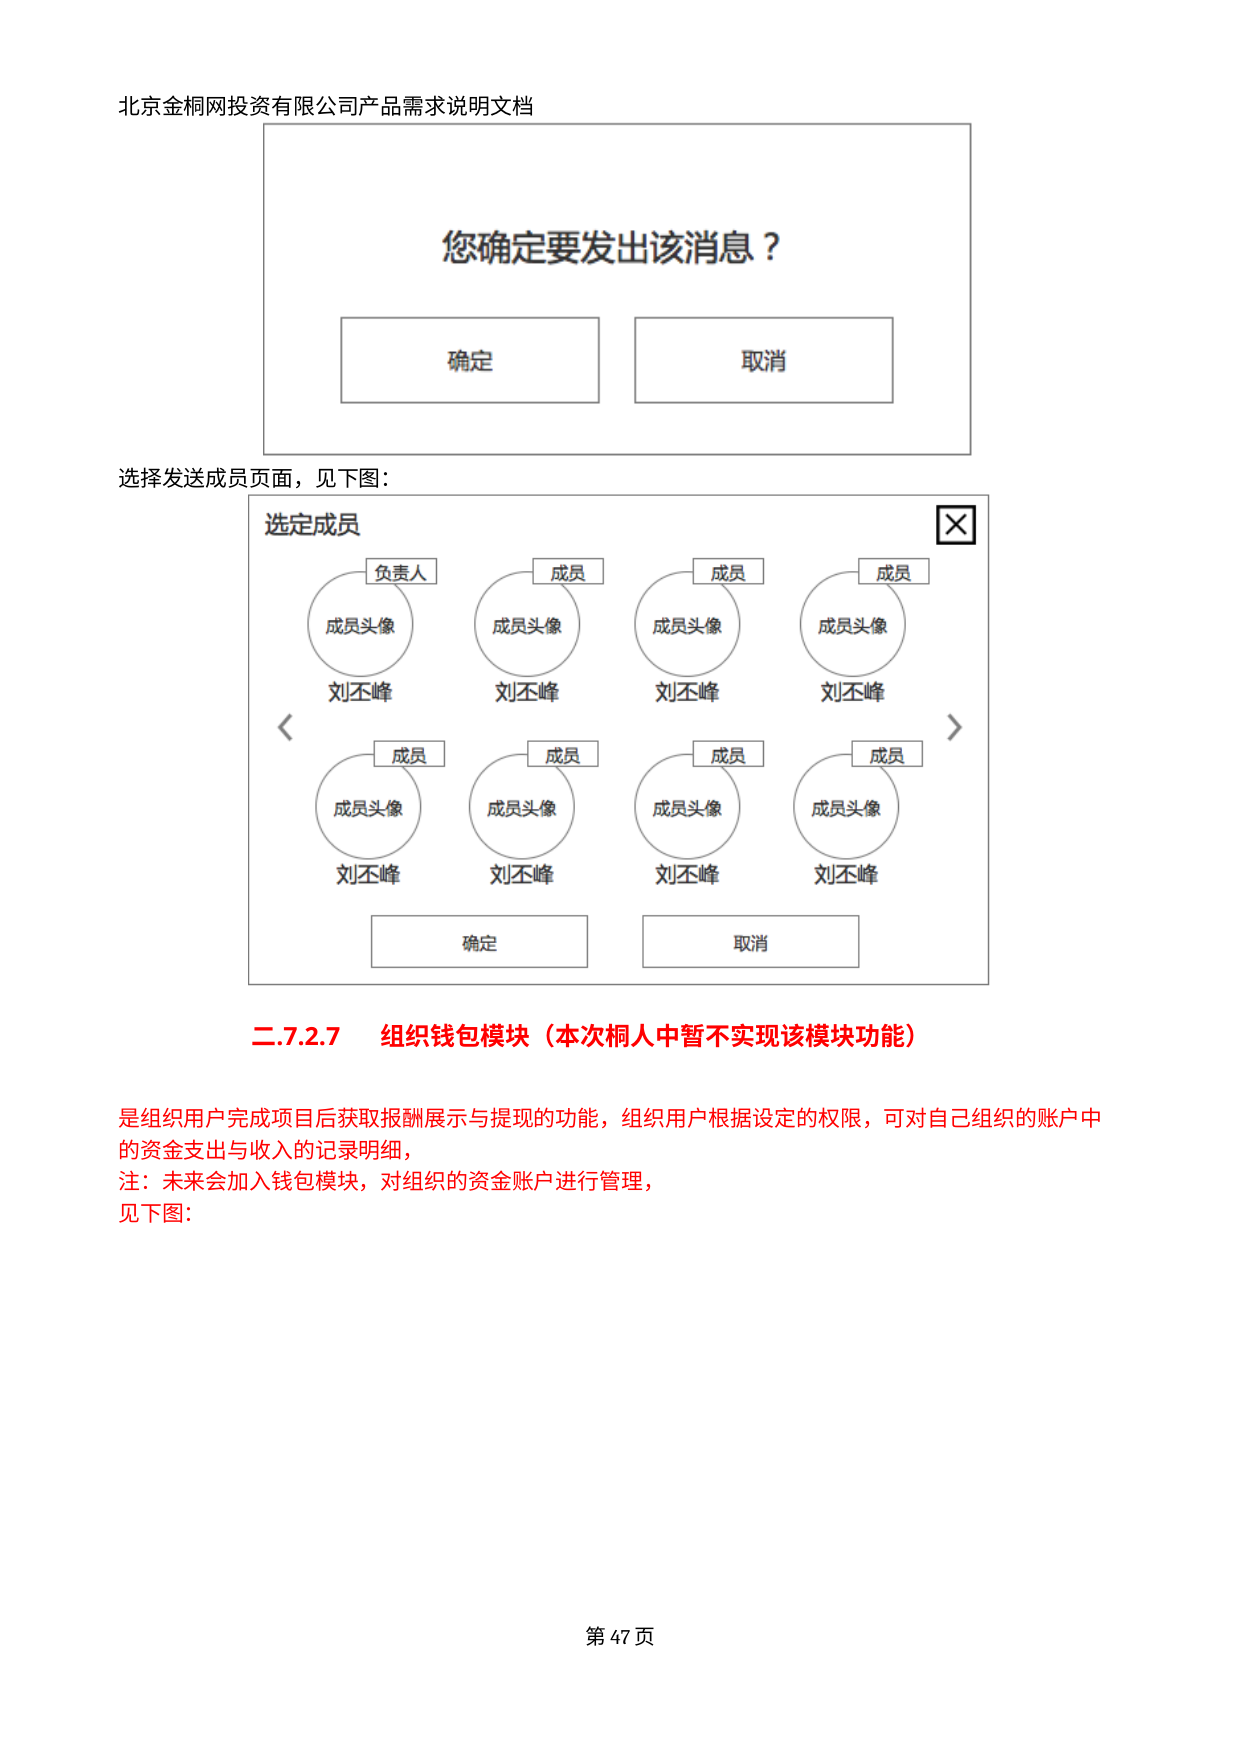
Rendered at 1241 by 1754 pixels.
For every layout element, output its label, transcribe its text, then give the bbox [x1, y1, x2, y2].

text 注：未来会加入钱包模块，对组织的资金账户进行管理， [118, 1164, 1122, 1196]
picture [248, 492, 992, 988]
text 组织钱包模块（本次桐人中暂不实现该模块功能） [251, 1016, 1122, 1053]
text 选择发送成员页面，见下图： [118, 461, 1122, 492]
text 见下图： [118, 1196, 1122, 1228]
text 是组织用户完成项目后获取报酬展示与提现的功能，组织用户根据设定的权限，可对自己组织的账户中的资金支出与收入的记录明细， [118, 1101, 1122, 1164]
picture [263, 120, 977, 461]
